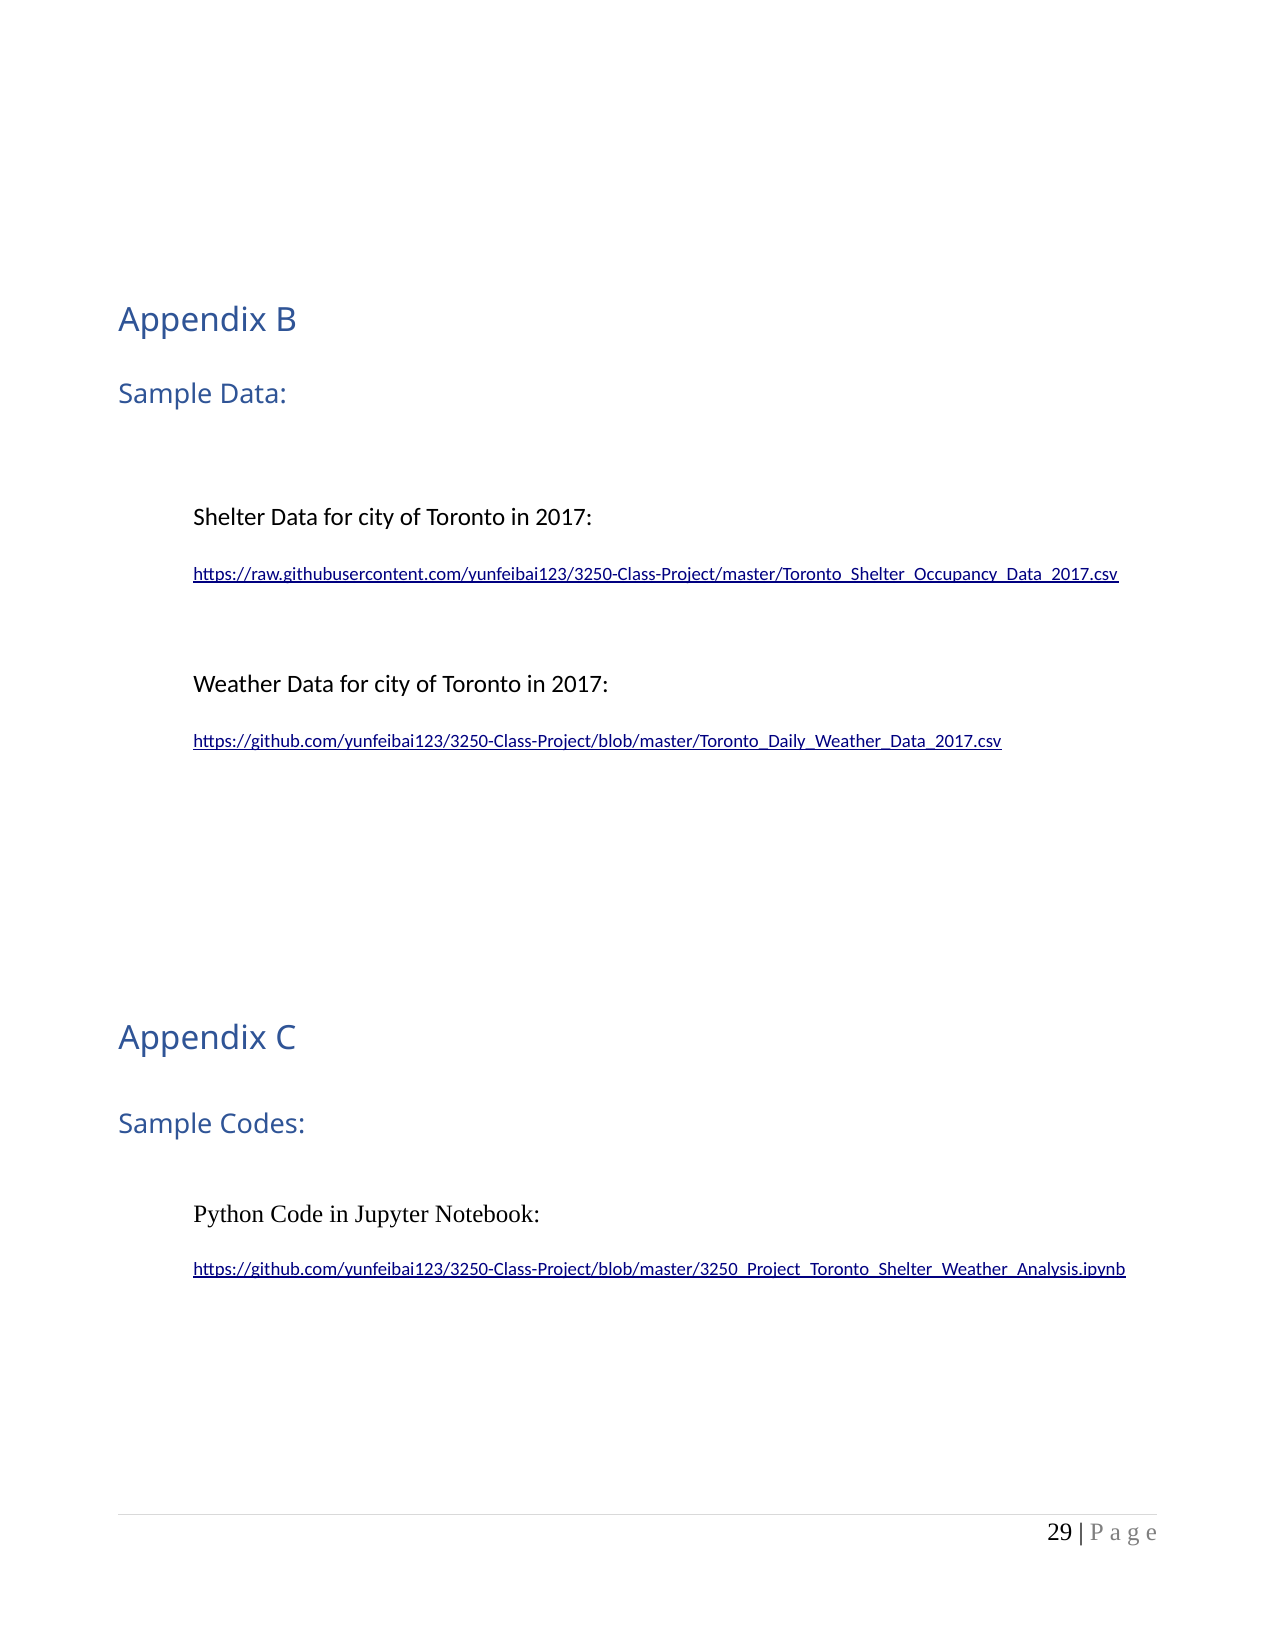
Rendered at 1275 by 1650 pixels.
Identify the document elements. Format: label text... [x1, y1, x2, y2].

text Weather Data for city of Toronto in 2017: [118, 669, 1157, 699]
subtitle Appendix B [118, 296, 1157, 341]
text https://raw.githubusercontent.com/yunfeibai123/3250-Class-Project/master/Toronto_Shelter_Occupancy_Data_2017.csv [118, 562, 1157, 585]
text Python Code in Jupyter Notebook: [118, 1199, 1157, 1228]
subtitle Appendix C [118, 1014, 1157, 1059]
text https://github.com/yunfeibai123/3250-Class-Project/blob/master/Toronto_Daily_Weather_Data_2017.csv [118, 730, 1157, 753]
subtitle Sample Data: [118, 374, 1157, 411]
text https://github.com/yunfeibai123/3250-Class-Project/blob/master/3250_Project_Toronto_Shelter_Weather_Analysis.ipynb [118, 1257, 1157, 1279]
subtitle Sample Codes: [118, 1105, 1157, 1142]
text Shelter Data for city of Toronto in 2017: [118, 501, 1157, 531]
